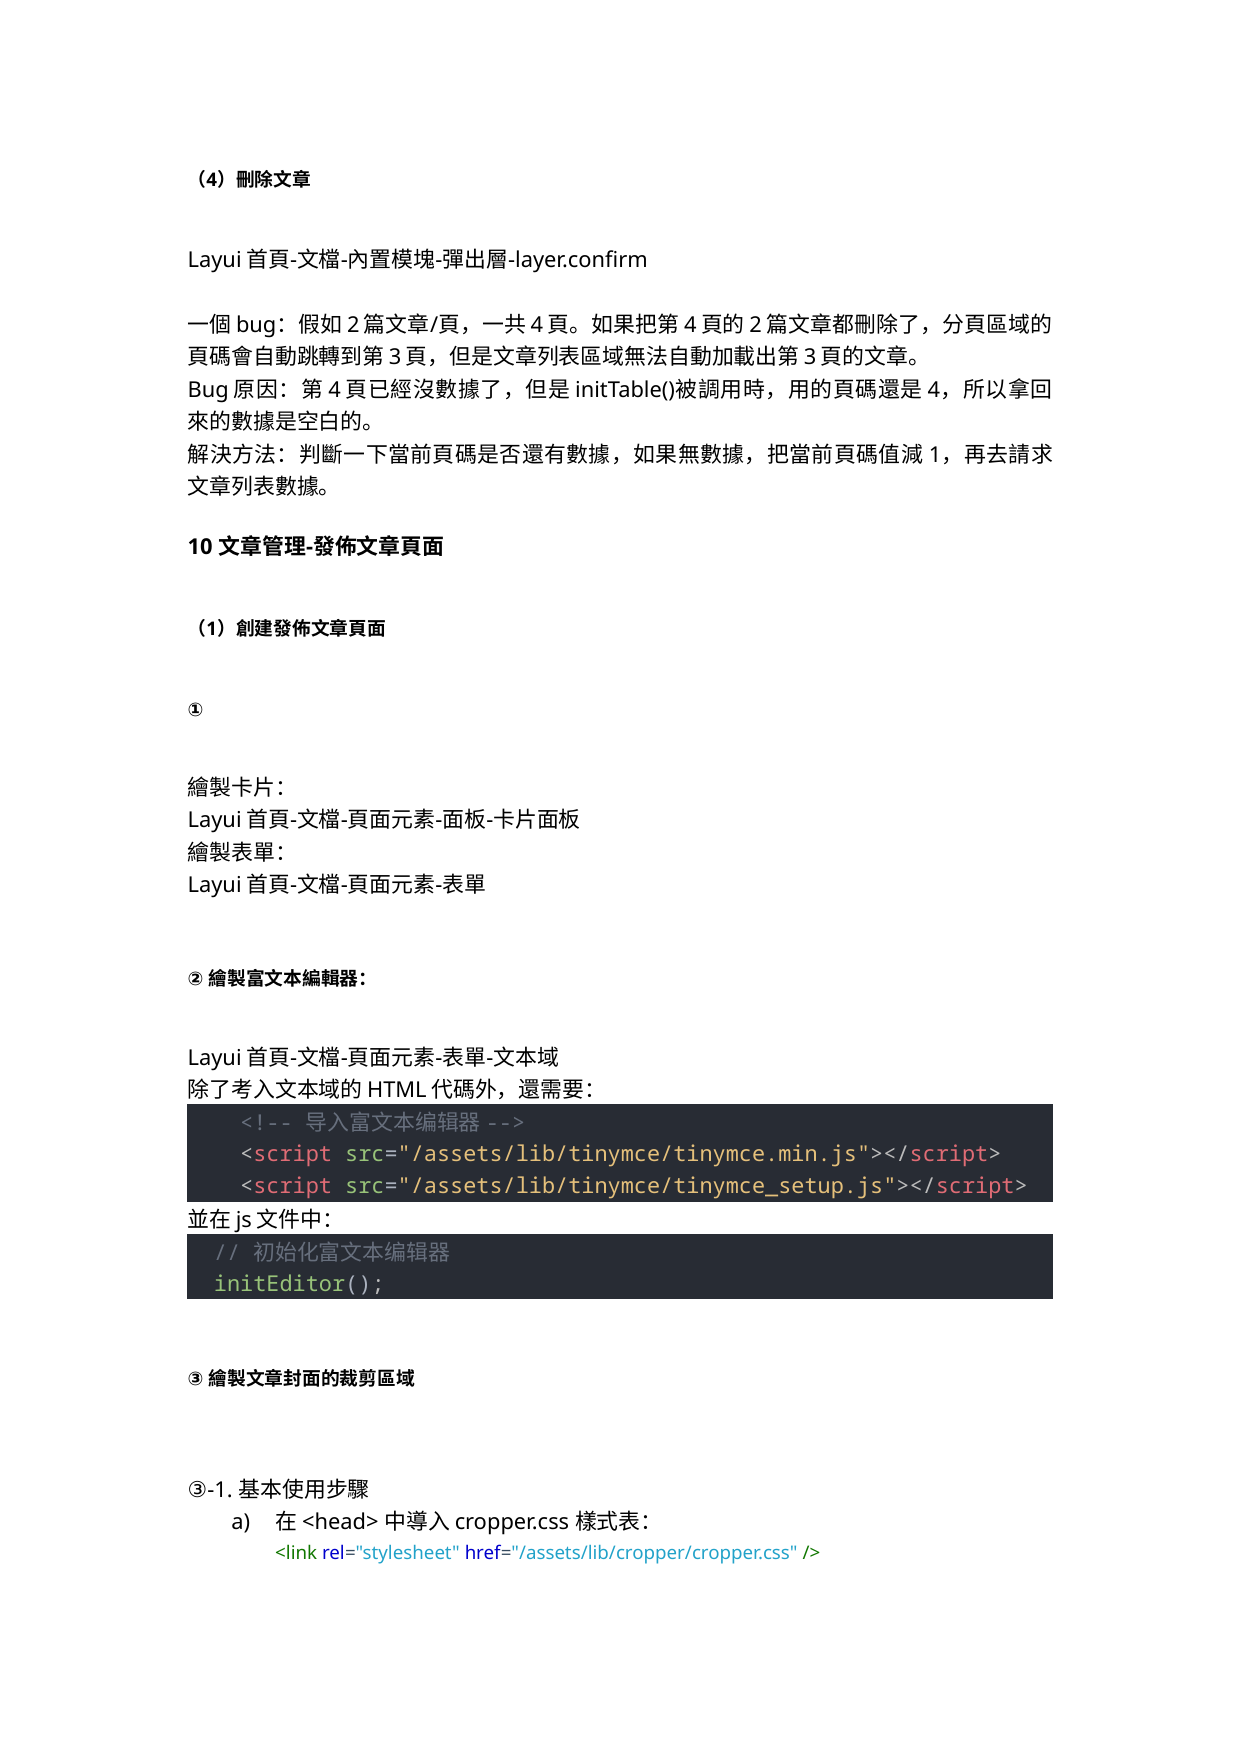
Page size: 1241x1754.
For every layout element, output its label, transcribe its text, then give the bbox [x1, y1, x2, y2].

text 繪製表單： [187, 834, 1053, 867]
text Layui首頁-文檔-頁面元素-面板-卡片面板 [187, 802, 1053, 834]
subtitle ② 繪製富文本編輯器： [187, 961, 1053, 994]
text initEditor(); [187, 1267, 1053, 1299]
text 並在js文件中： [187, 1202, 1053, 1234]
text <script src="/assets/lib/tinymce/tinymce.min.js"></script> [187, 1137, 1053, 1169]
text Bug原因：第4頁已經沒數據了，但是initTable()被調用時，用的頁碼還是4，所以拿回來的數據是空白的。 [187, 371, 1053, 436]
subtitle ① [187, 693, 1053, 725]
subtitle ③ 繪製文章封面的裁剪區域 [187, 1361, 1053, 1393]
text <!-- 导入富文本编辑器 --> [187, 1104, 1053, 1137]
subtitle 10 文章管理-發佈文章頁面 [187, 528, 1053, 561]
list 在 <head> 中導入 cropper.css 樣式表： [231, 1504, 1053, 1536]
text Layui首頁-文檔-頁面元素-表單-文本域 [187, 1039, 1053, 1072]
text // 初始化富文本编辑器 [187, 1234, 1053, 1267]
subtitle （4）刪除文章 [187, 162, 1053, 194]
text ③-1. 基本使用步驟 [187, 1471, 1053, 1504]
subtitle （1）創建發佈文章頁面 [187, 611, 1053, 644]
text <script src="/assets/lib/tinymce/tinymce_setup.js"></script> [187, 1169, 1053, 1202]
text 一個bug：假如2篇文章/頁，一共4頁。如果把第4頁的2篇文章都刪除了，分頁區域的頁碼會自動跳轉到第3頁，但是文章列表區域無法自動加載出第3頁的文章。 [187, 306, 1053, 371]
text 繪製卡片： [187, 769, 1053, 802]
text Layui首頁-文檔-頁面元素-表單 [187, 867, 1053, 899]
list <link rel="stylesheet" href="/assets/lib/cropper/cropper.css" /> [275, 1536, 1053, 1569]
text 解決方法：判斷一下當前頁碼是否還有數據，如果無數據，把當前頁碼值減1，再去請求文章列表數據。 [187, 436, 1053, 501]
text 除了考入文本域的HTML代碼外，還需要： [187, 1072, 1053, 1104]
text Layui首頁-文檔-內置模塊-彈出層-layer.confirm [187, 241, 1053, 274]
